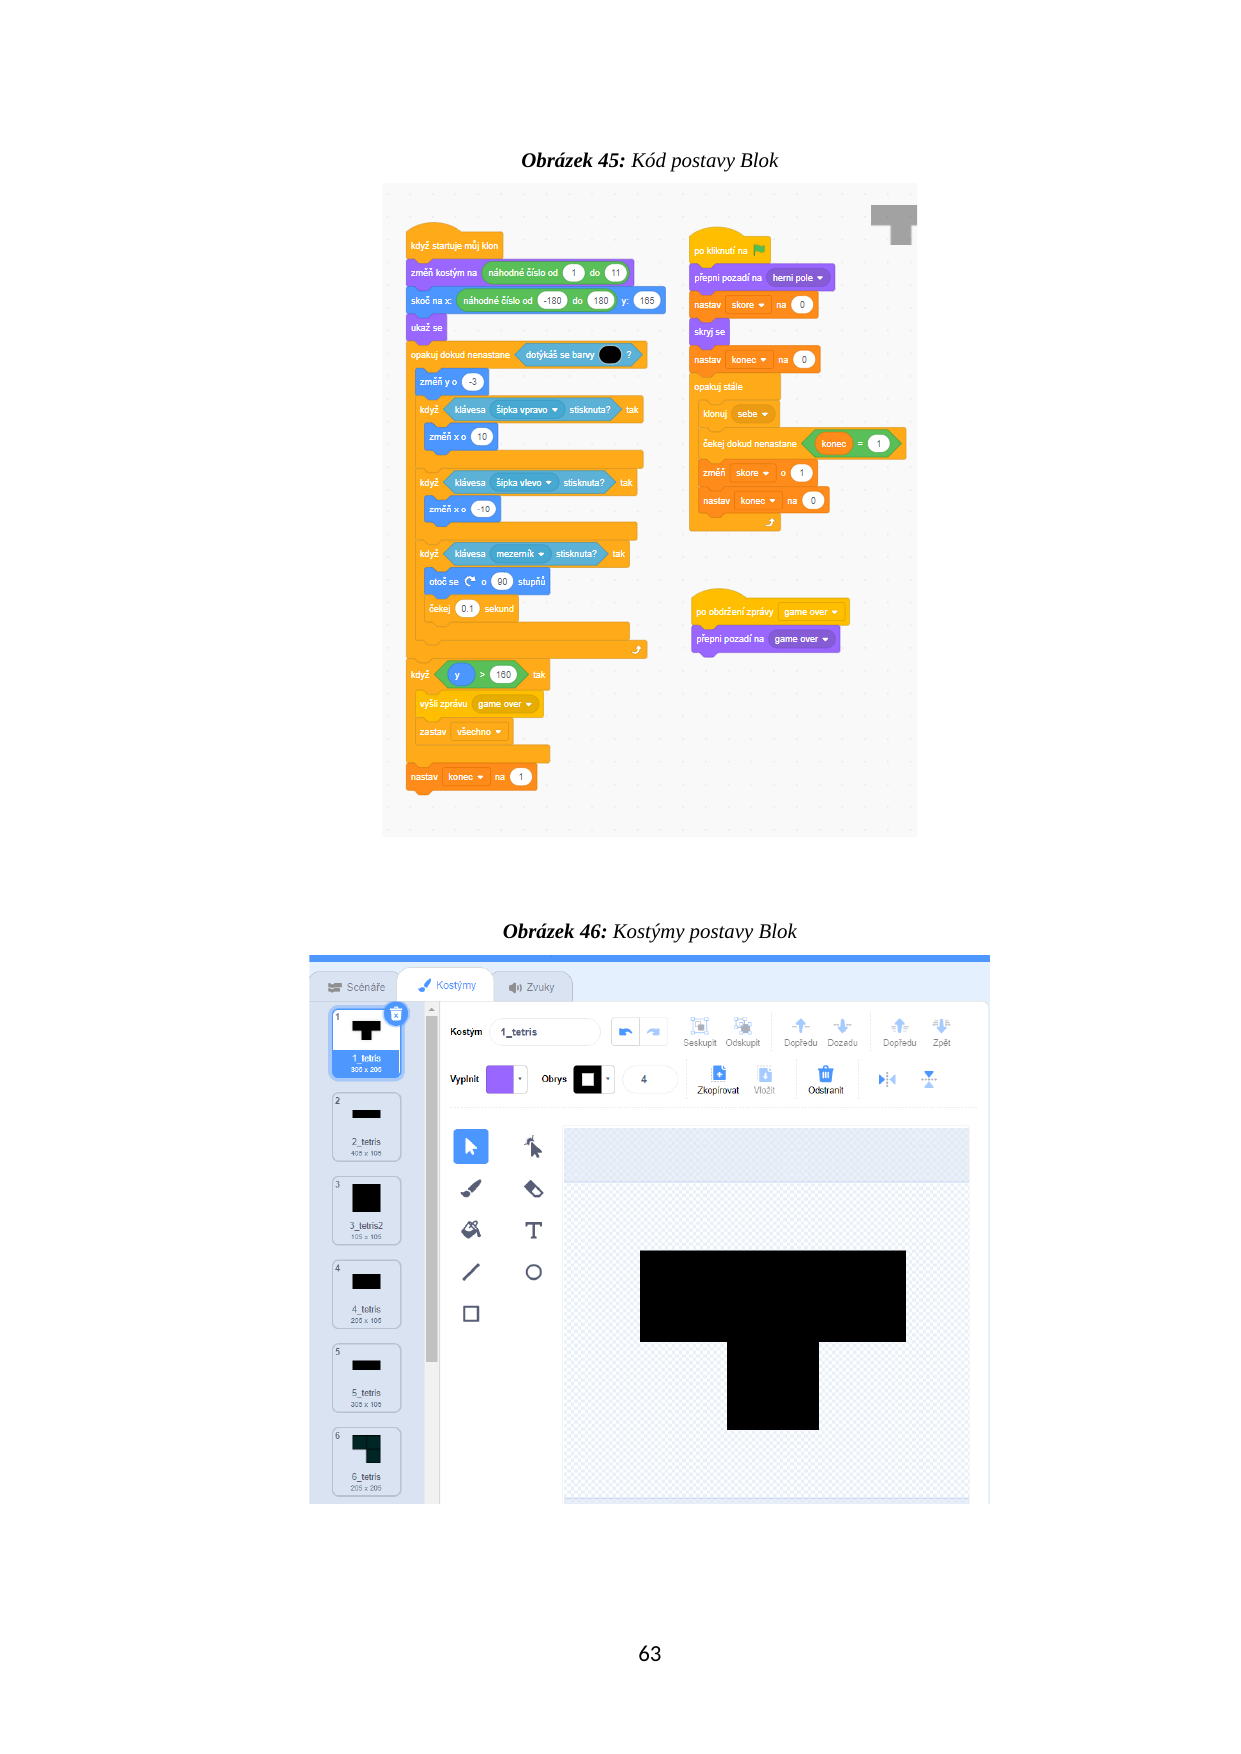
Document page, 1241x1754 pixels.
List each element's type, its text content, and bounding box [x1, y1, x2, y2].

picture [309, 955, 990, 1504]
text Obrázek 46: Kostýmy postavy Blok [177, 919, 1122, 943]
text Obrázek 45: Kód postavy Blok [177, 148, 1122, 172]
picture [382, 183, 918, 837]
